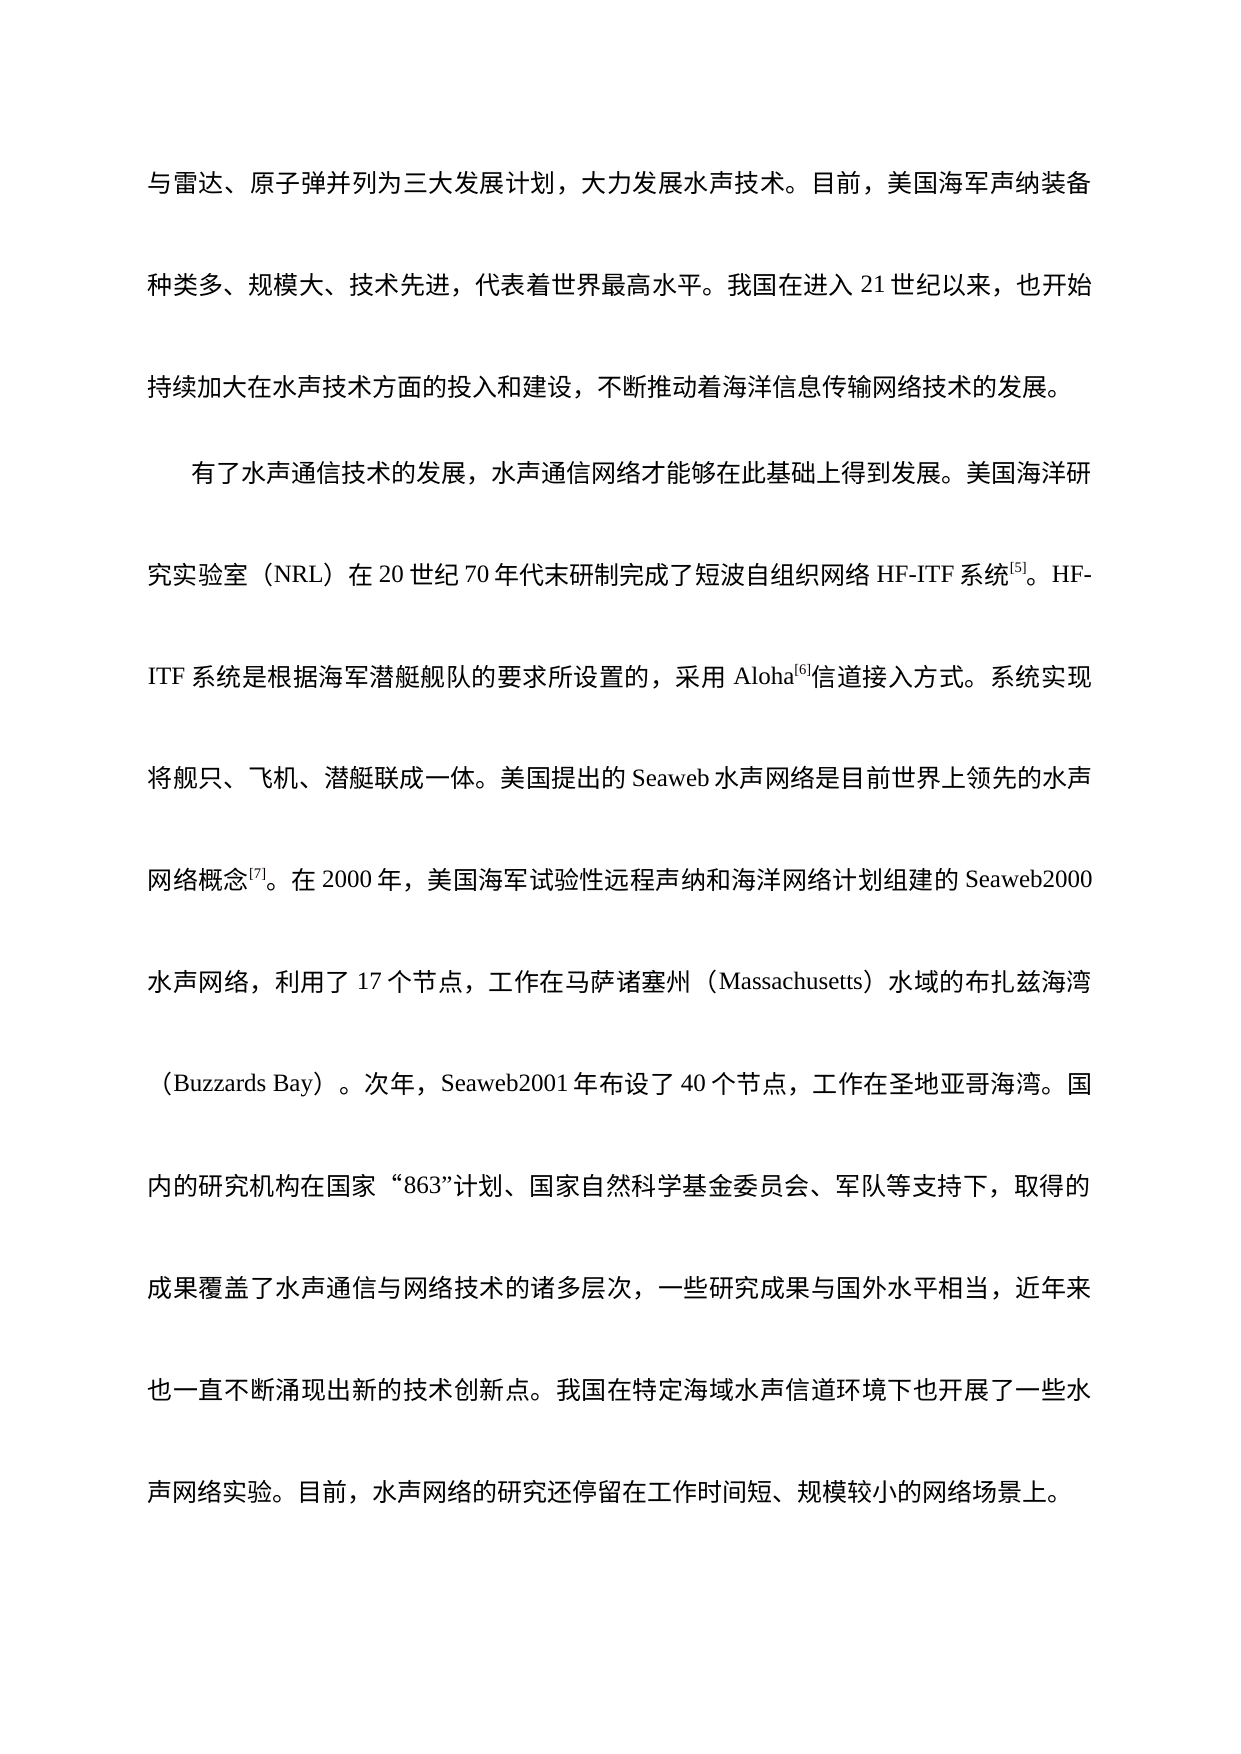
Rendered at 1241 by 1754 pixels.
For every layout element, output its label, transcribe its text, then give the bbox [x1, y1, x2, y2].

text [148, 148, 1092, 419]
text 有了水声通信技术的发展，水声通信网络才能够在此基础上得到发展。美国海洋研究实验室（NRL）在20世纪70年代末研制完成了短波自组织网络HF-ITF系统[5]。HF-ITF系统是根据海军潜艇舰队的要求所设置的，采用Aloha[6]信道接入方式。系统实现将舰只、飞机、潜艇联成一体。美国提出的Seaweb水声网络是目前世界上领先的水声网络概念[7]。在2000年，美国海军试验性远程声纳和海洋网络计划组建的Seaweb2000水声网络，利用了17个节点，工作在马萨诸塞州（Massachusetts）水域的布扎兹海湾（Buzzards Bay）。次年，Seaweb2001年布设了40个节点，工作在圣地亚哥海湾。国内的研究机构在国家“863”计划、国家自然科学基金委员会、军队等支持下，取得的成果覆盖了水声通信与网络技术的诸多层次，一些研究成果与国外水平相当，近年来也一直不断涌现出新的技术创新点。我国在特定海域水声信道环境下也开展了一些水声网络实验。目前，水声网络的研究还停留在工作时间短、规模较小的网络场景上。 [148, 437, 1092, 1524]
